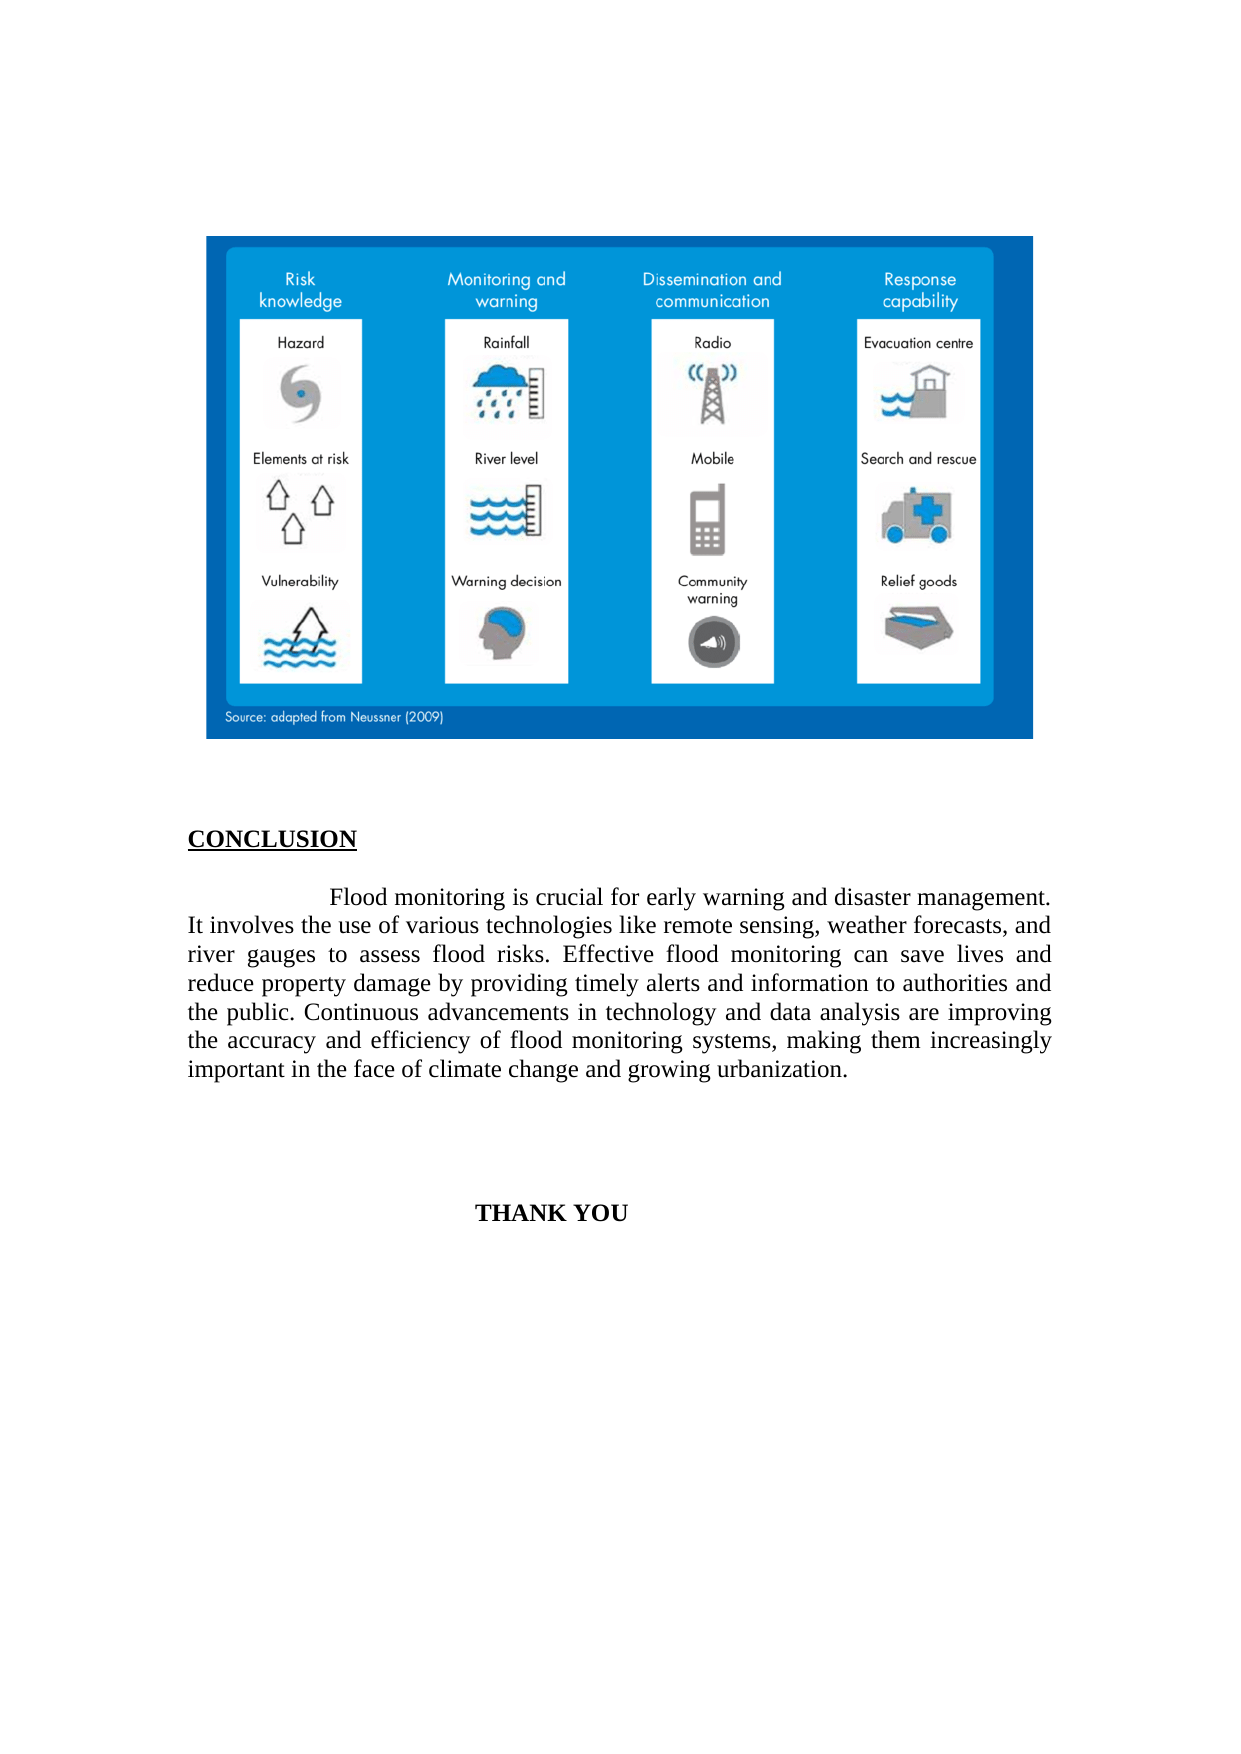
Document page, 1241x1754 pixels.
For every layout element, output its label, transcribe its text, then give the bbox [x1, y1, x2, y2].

text THANK YOU [187, 1198, 1053, 1227]
picture [206, 236, 1034, 739]
text Flood monitoring is crucial for early warning and disaster management. It involves the use of various technologies like remote sensing, weather forecasts, and river gauges to assess flood risks. Effective flood monitoring can save lives and reduce property damage by providing timely alerts and information to authorities and the public. Continuous advancements in technology and data analysis are improving the accuracy and efficiency of flood monitoring systems, making them increasingly important in the face of climate change and growing urbanization. [187, 882, 1053, 1083]
text CONCLUSION [187, 824, 1053, 853]
